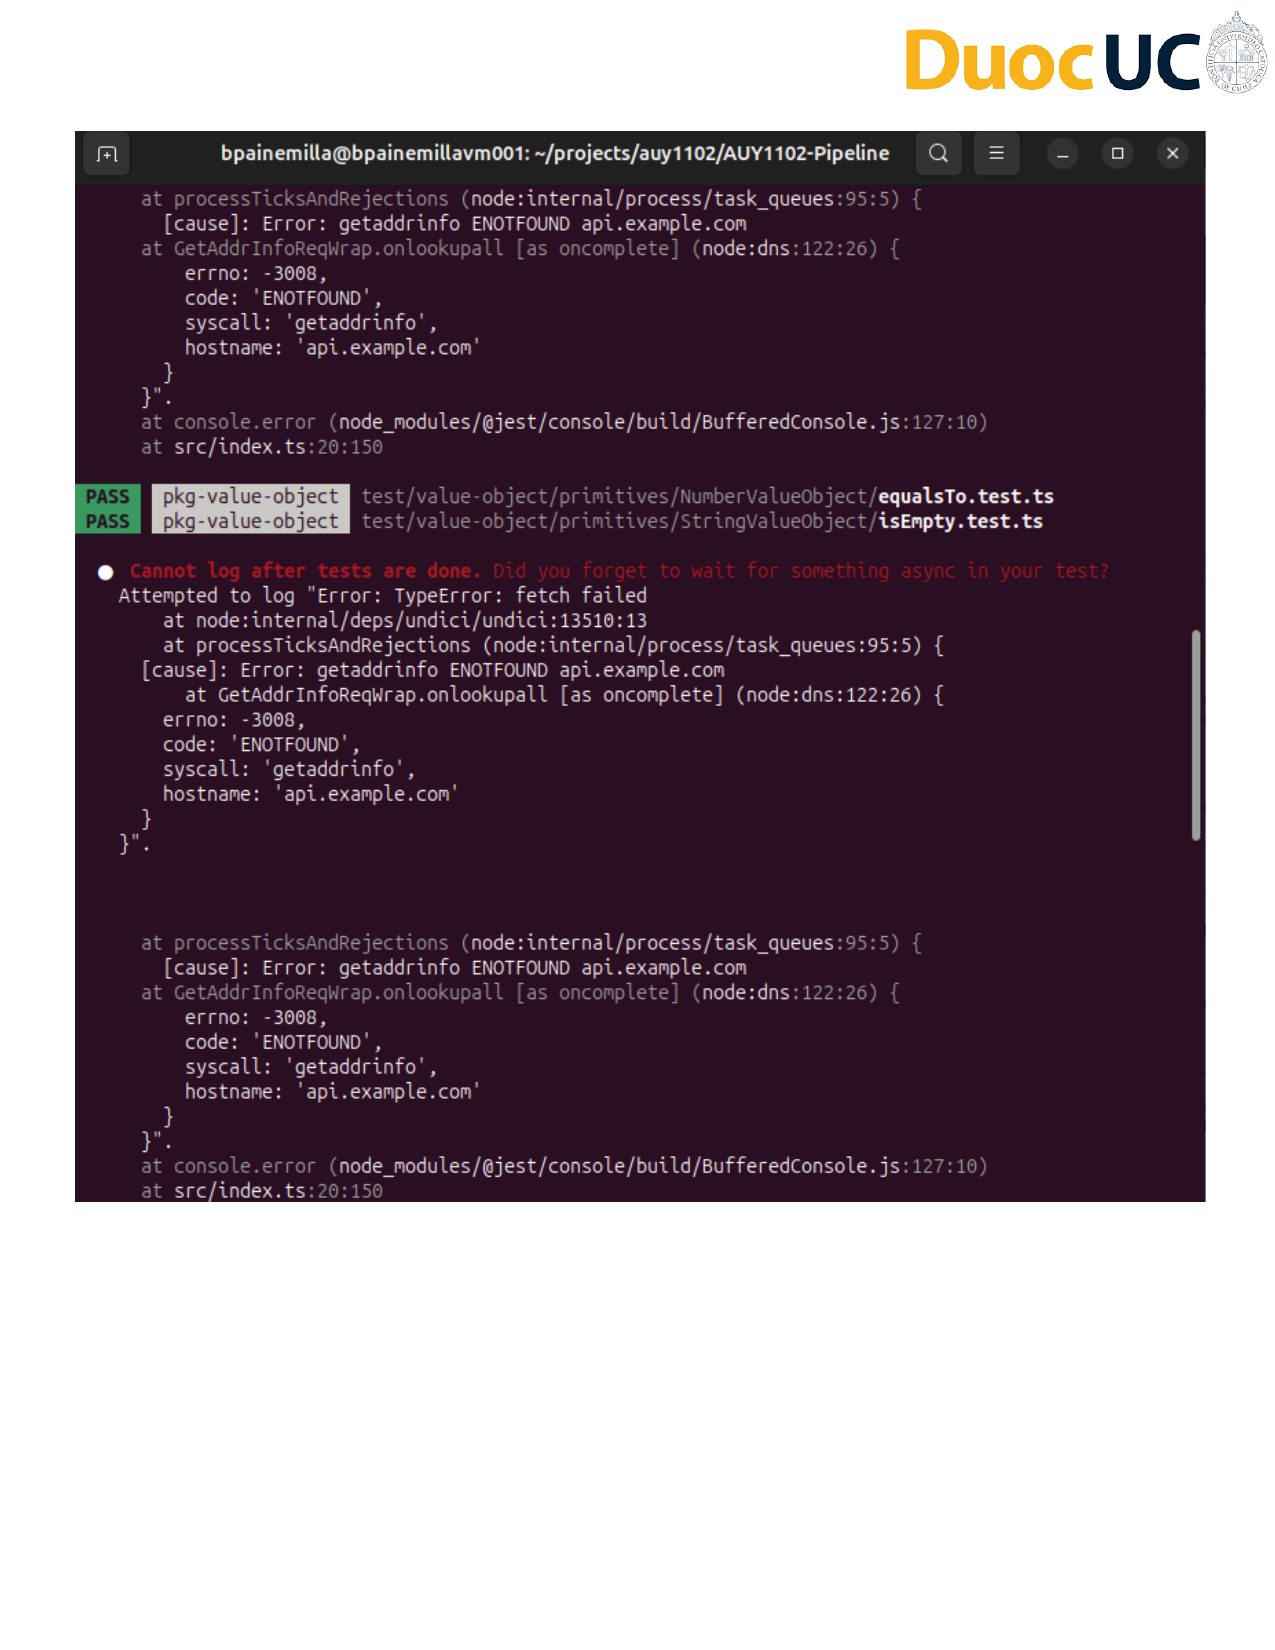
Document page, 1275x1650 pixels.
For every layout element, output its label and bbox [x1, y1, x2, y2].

picture [75, 131, 1206, 1202]
picture [901, 6, 1270, 94]
